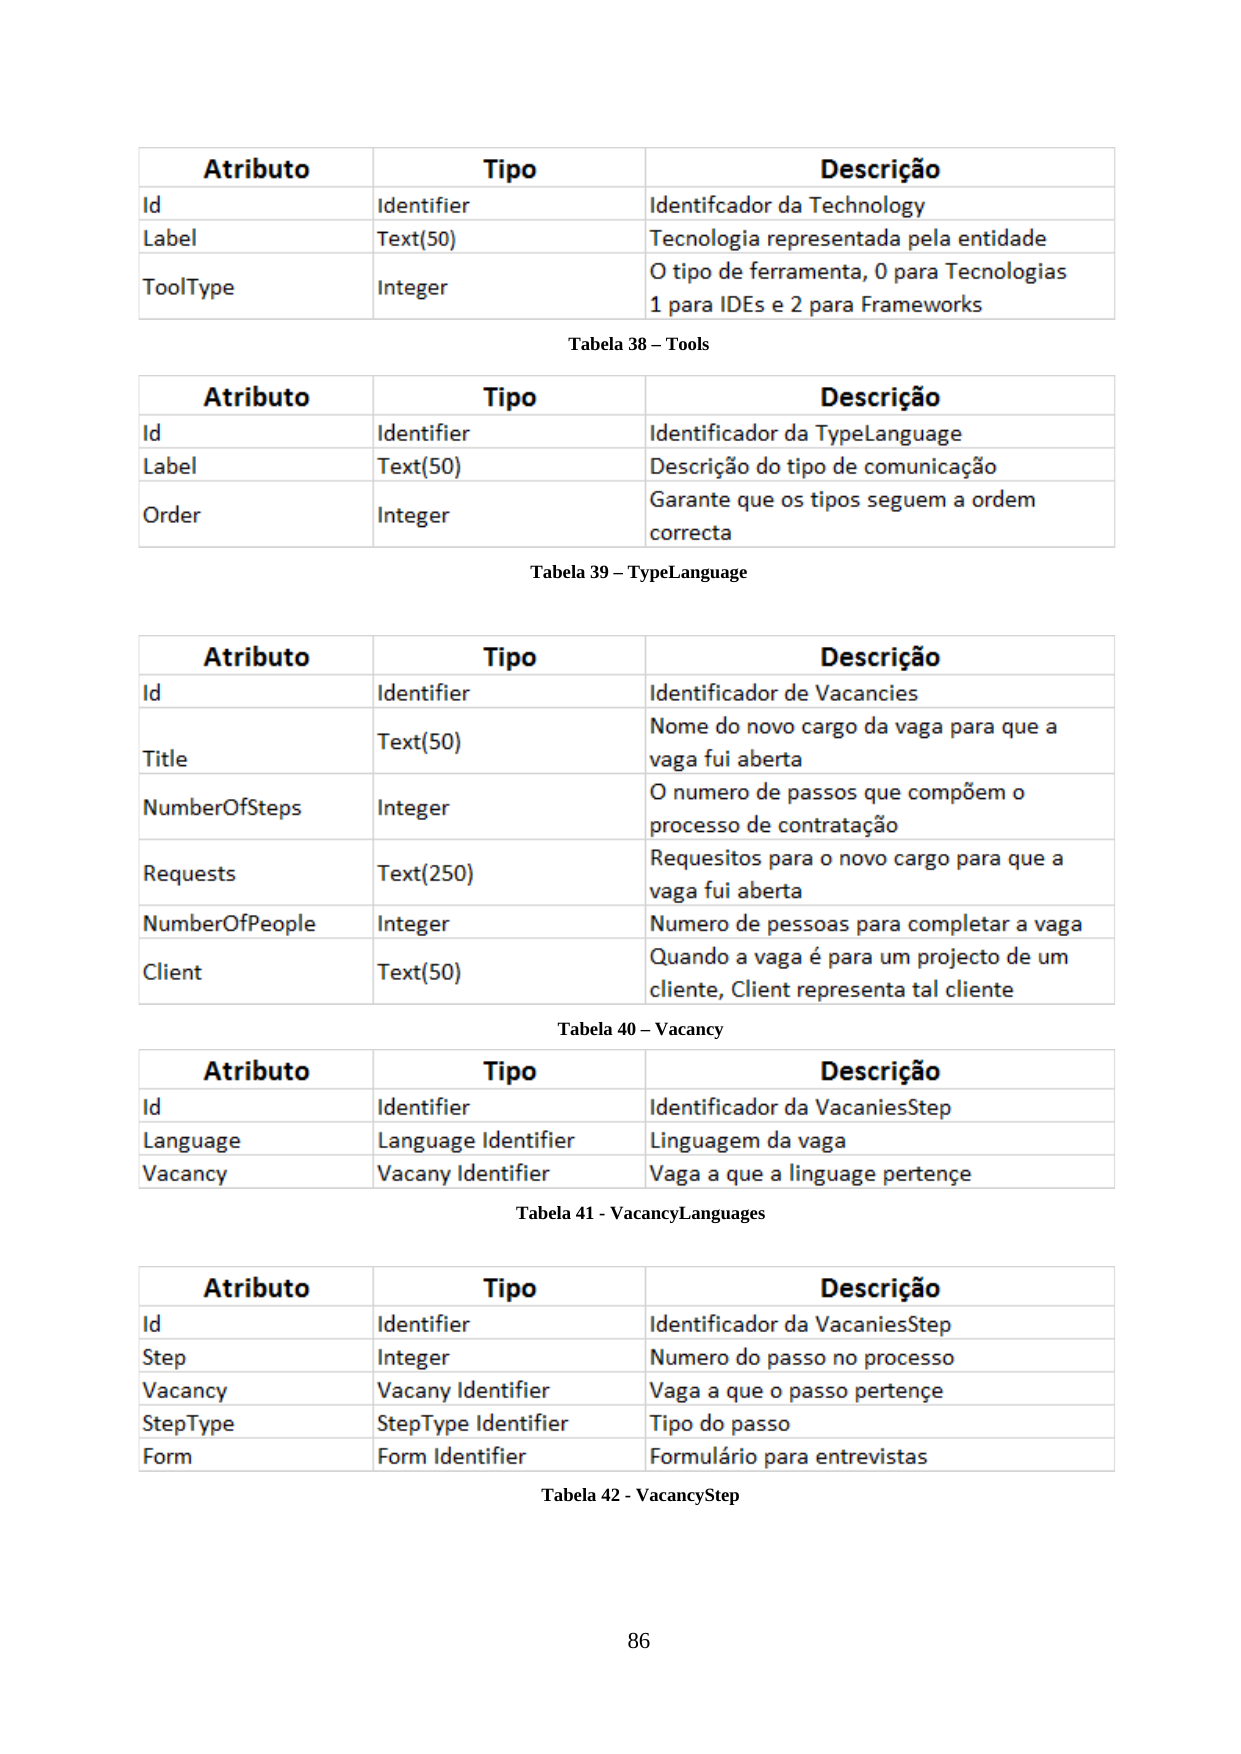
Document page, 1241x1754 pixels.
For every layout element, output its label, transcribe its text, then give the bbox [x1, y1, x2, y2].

picture [138, 1049, 1116, 1189]
text Tabela 39 – TypeLanguage [177, 561, 1063, 582]
picture [138, 1266, 1116, 1472]
text Tabela 38 – Tools [177, 333, 1063, 354]
picture [138, 375, 1116, 548]
picture [138, 635, 1116, 1005]
picture [138, 147, 1116, 320]
text Tabela 41 - VacancyLanguages [177, 1202, 1063, 1223]
text Tabela 42 - VacancyStep [177, 1484, 1063, 1506]
text Tabela 40 – Vacancy [177, 1017, 1063, 1039]
